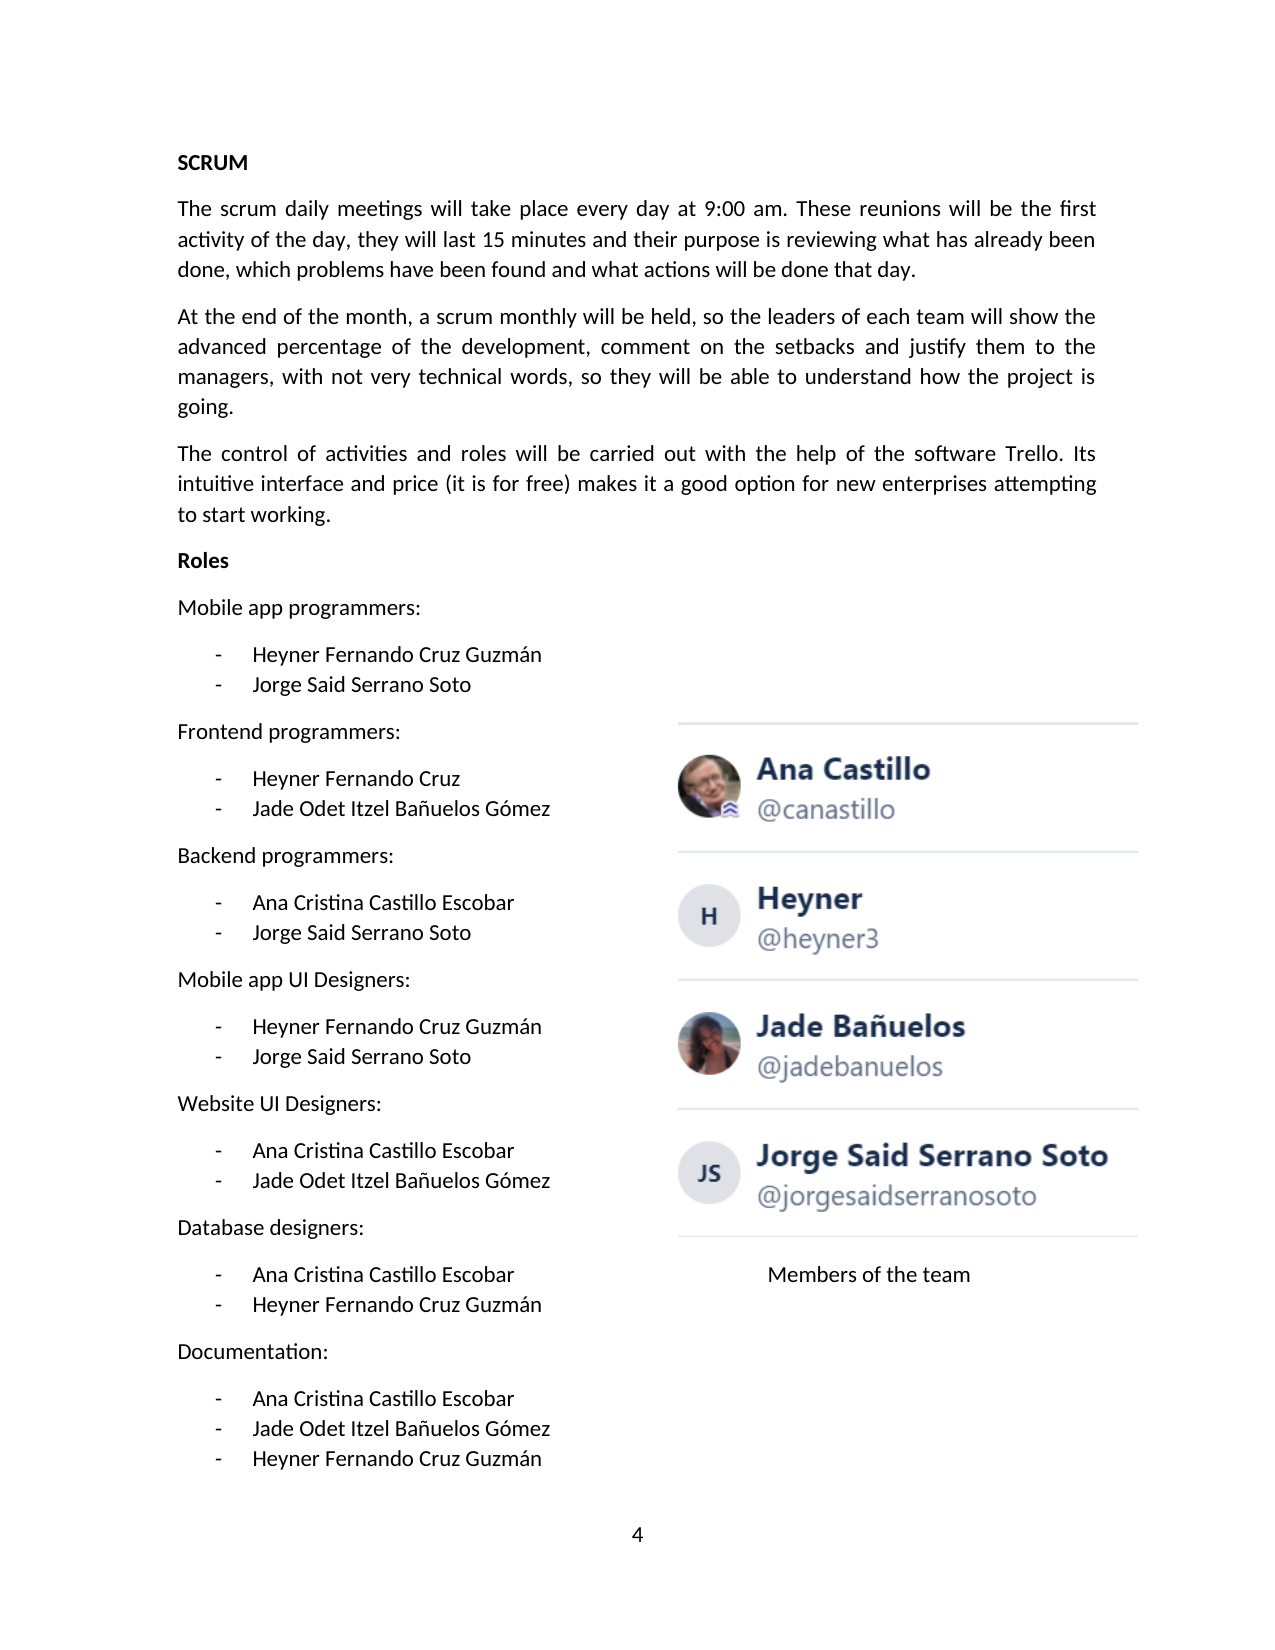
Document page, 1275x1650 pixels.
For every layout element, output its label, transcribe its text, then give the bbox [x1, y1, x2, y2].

text Mobile app programmers: [177, 593, 1098, 621]
list Jade Odet Itzel Bañuelos Gómez [215, 794, 654, 822]
text SCRUM [177, 148, 1098, 176]
list Heyner Fernando Cruz Guzmán [215, 1444, 1098, 1472]
list Ana Cristina Castillo Escobar [215, 888, 654, 916]
list Jade Odet Itzel Bañuelos Gómez [215, 1166, 654, 1194]
text Roles [177, 547, 1098, 574]
text At the end of the month, a scrum monthly will be held, so the leaders of each team will show the advanced percentage of the development, comment on the setbacks and justify them to the managers, with not very technical words, so they will be able to understand how the project is going. [177, 302, 1098, 420]
text Website UI Designers: [177, 1089, 654, 1117]
text Database designers: [177, 1213, 1098, 1241]
text Frontend programmers: [177, 717, 1098, 745]
list Ana Cristina Castillo Escobar Members of the team [215, 1260, 1098, 1288]
text The control of activities and roles will be carried out with the help of the software Trello. Its intuitive interface and price (it is for free) makes it a good option for new enterprises attempting to start working. [177, 439, 1098, 528]
list Heyner Fernando Cruz Guzmán [215, 1012, 654, 1040]
picture [654, 721, 1139, 1237]
list Heyner Fernando Cruz Guzmán [215, 640, 1098, 668]
list Jade Odet Itzel Bañuelos Gómez [215, 1414, 1098, 1442]
text Backend programmers: [177, 841, 654, 869]
list Heyner Fernando Cruz [215, 764, 654, 792]
list Jorge Said Serrano Soto [215, 1042, 654, 1070]
list Jorge Said Serrano Soto [215, 671, 1098, 698]
text Mobile app UI Designers: [177, 965, 654, 993]
text The scrum daily meetings will take place every day at 9:00 am. These reunions will be the first activity of the day, they will last 15 minutes and their purpose is reviewing what has already been done, which problems have been found and what actions will be done that day. [177, 194, 1098, 283]
list Ana Cristina Castillo Escobar [215, 1136, 654, 1164]
text Documentation: [177, 1337, 1098, 1365]
list Ana Cristina Castillo Escobar [215, 1384, 1098, 1412]
list Heyner Fernando Cruz Guzmán [215, 1290, 1098, 1318]
list Jorge Said Serrano Soto [215, 918, 654, 946]
